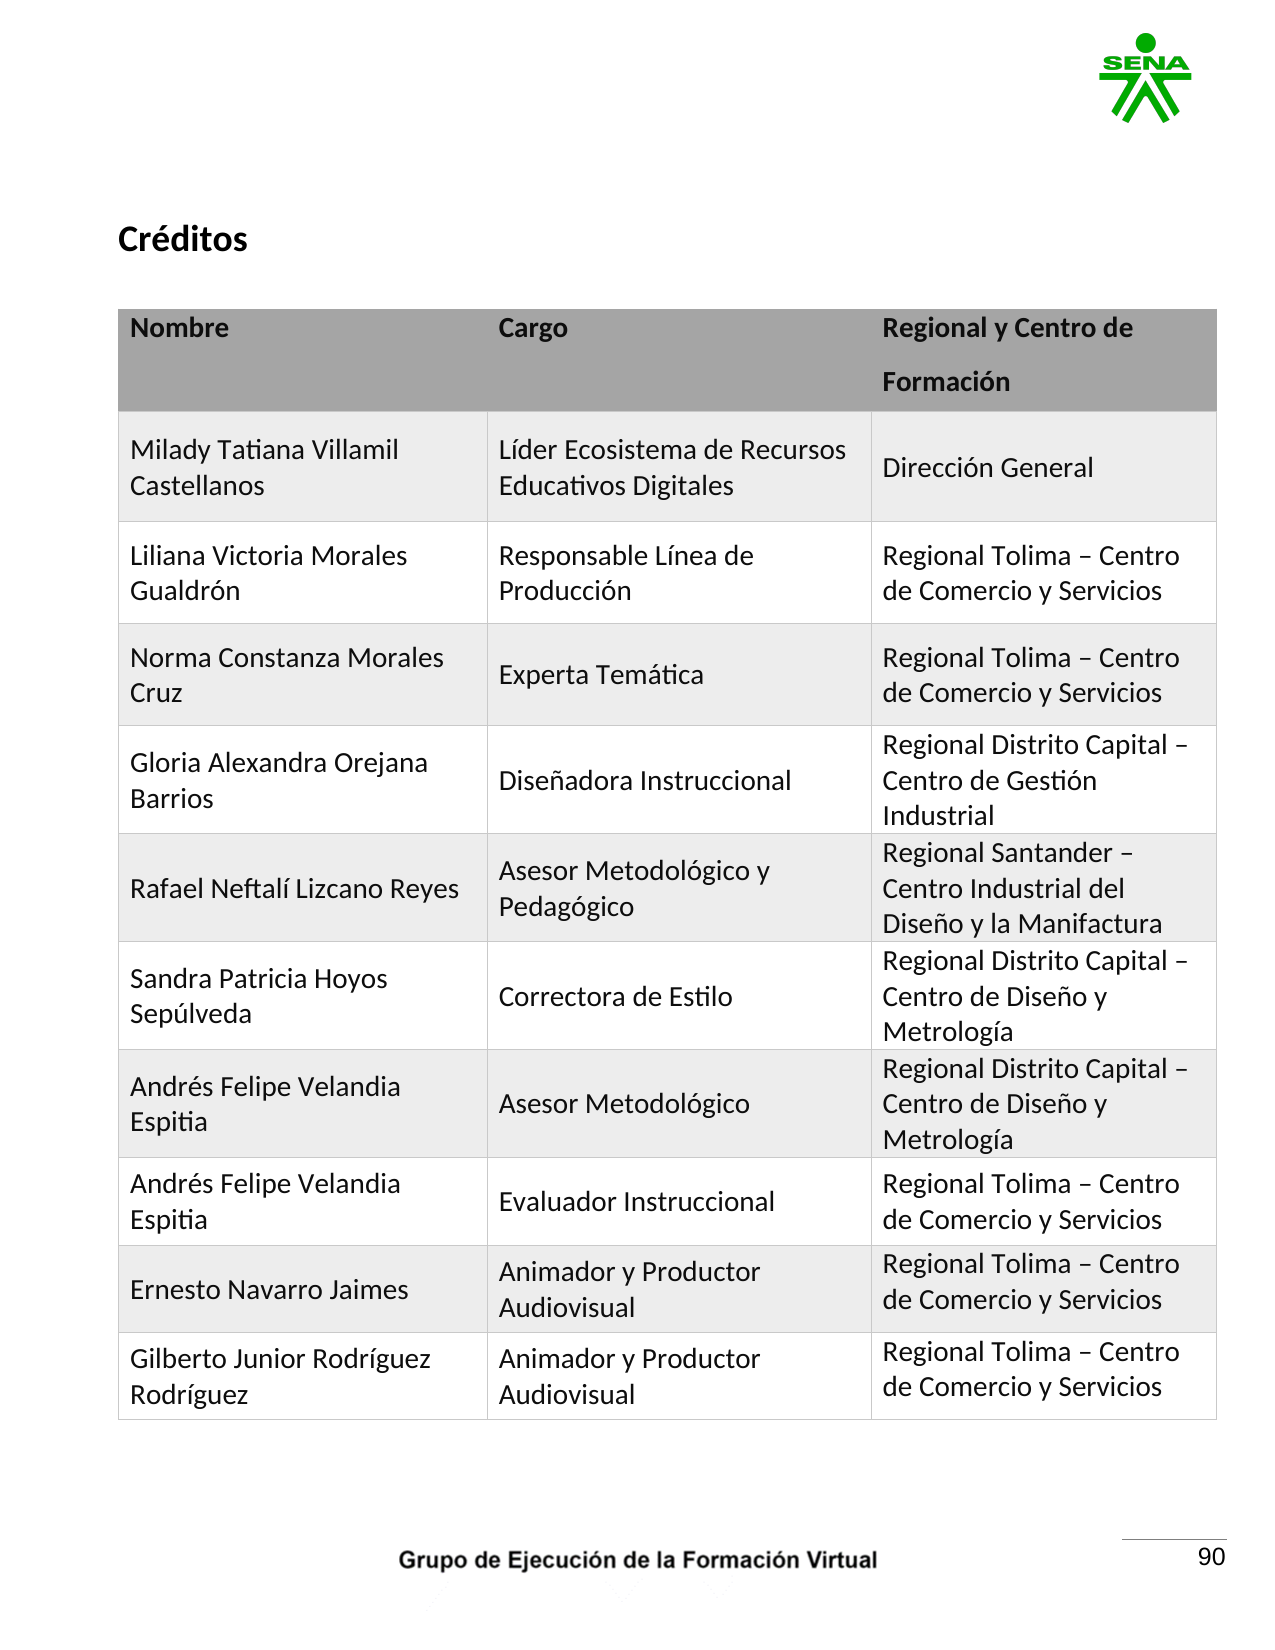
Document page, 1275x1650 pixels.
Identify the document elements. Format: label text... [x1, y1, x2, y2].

table_cell Regional Santander – Centro Industrial del Diseño y la Manifactura [872, 834, 1216, 941]
table_cell Animador y Productor Audiovisual [488, 1246, 871, 1332]
picture [0, 1500, 1275, 1611]
table_cell Regional Tolima – Centro de Comercio y Servicios [872, 624, 1216, 725]
table_cell Regional Tolima – Centro de Comercio y Servicios [872, 1246, 1216, 1332]
table_cell Diseñadora Instruccional [488, 726, 871, 833]
text Créditos [118, 215, 1157, 261]
table_cell Correctora de Estilo [488, 942, 871, 1049]
picture [1099, 33, 1192, 123]
table_cell Evaluador Instruccional [488, 1158, 871, 1244]
table_cell Regional Distrito Capital – Centro de Diseño y Metrología [872, 942, 1216, 1049]
table_cell Andrés Felipe Velandia Espitia [119, 1158, 487, 1244]
table_cell Rafael Neftalí Lizcano Reyes [119, 834, 487, 941]
table_cell Norma Constanza Morales Cruz [119, 624, 487, 725]
table_cell Dirección General [872, 412, 1216, 521]
table_cell Regional Distrito Capital – Centro de Gestión Industrial [872, 726, 1216, 833]
table_cell Milady Tatiana Villamil Castellanos [119, 412, 487, 521]
table_cell Regional Tolima – Centro de Comercio y Servicios [872, 522, 1216, 622]
table_cell Líder Ecosistema de Recursos Educativos Digitales [488, 412, 871, 521]
table_cell Animador y Productor Audiovisual [488, 1333, 871, 1419]
table_cell Gilberto Junior Rodríguez Rodríguez [119, 1333, 487, 1419]
table_cell Regional Distrito Capital – Centro de Diseño y Metrología [872, 1050, 1216, 1157]
table_cell Sandra Patricia Hoyos Sepúlveda [119, 942, 487, 1049]
table_header Regional y Centro de Formación [872, 310, 1216, 411]
table_cell Regional Tolima – Centro de Comercio y Servicios [872, 1158, 1216, 1244]
table_cell Ernesto Navarro Jaimes [119, 1246, 487, 1332]
table_cell Asesor Metodológico y Pedagógico [488, 834, 871, 941]
table_cell Responsable Línea de Producción [488, 522, 871, 622]
table_cell Experta Temática [488, 624, 871, 725]
table_cell Gloria Alexandra Orejana Barrios [119, 726, 487, 833]
table_cell Andrés Felipe Velandia Espitia [119, 1050, 487, 1157]
table_cell Liliana Victoria Morales Gualdrón [119, 522, 487, 622]
table_header Cargo [488, 310, 871, 411]
table_cell Asesor Metodológico [488, 1050, 871, 1157]
table_header Nombre [119, 310, 487, 411]
table_cell Regional Tolima – Centro de Comercio y Servicios [872, 1333, 1216, 1419]
